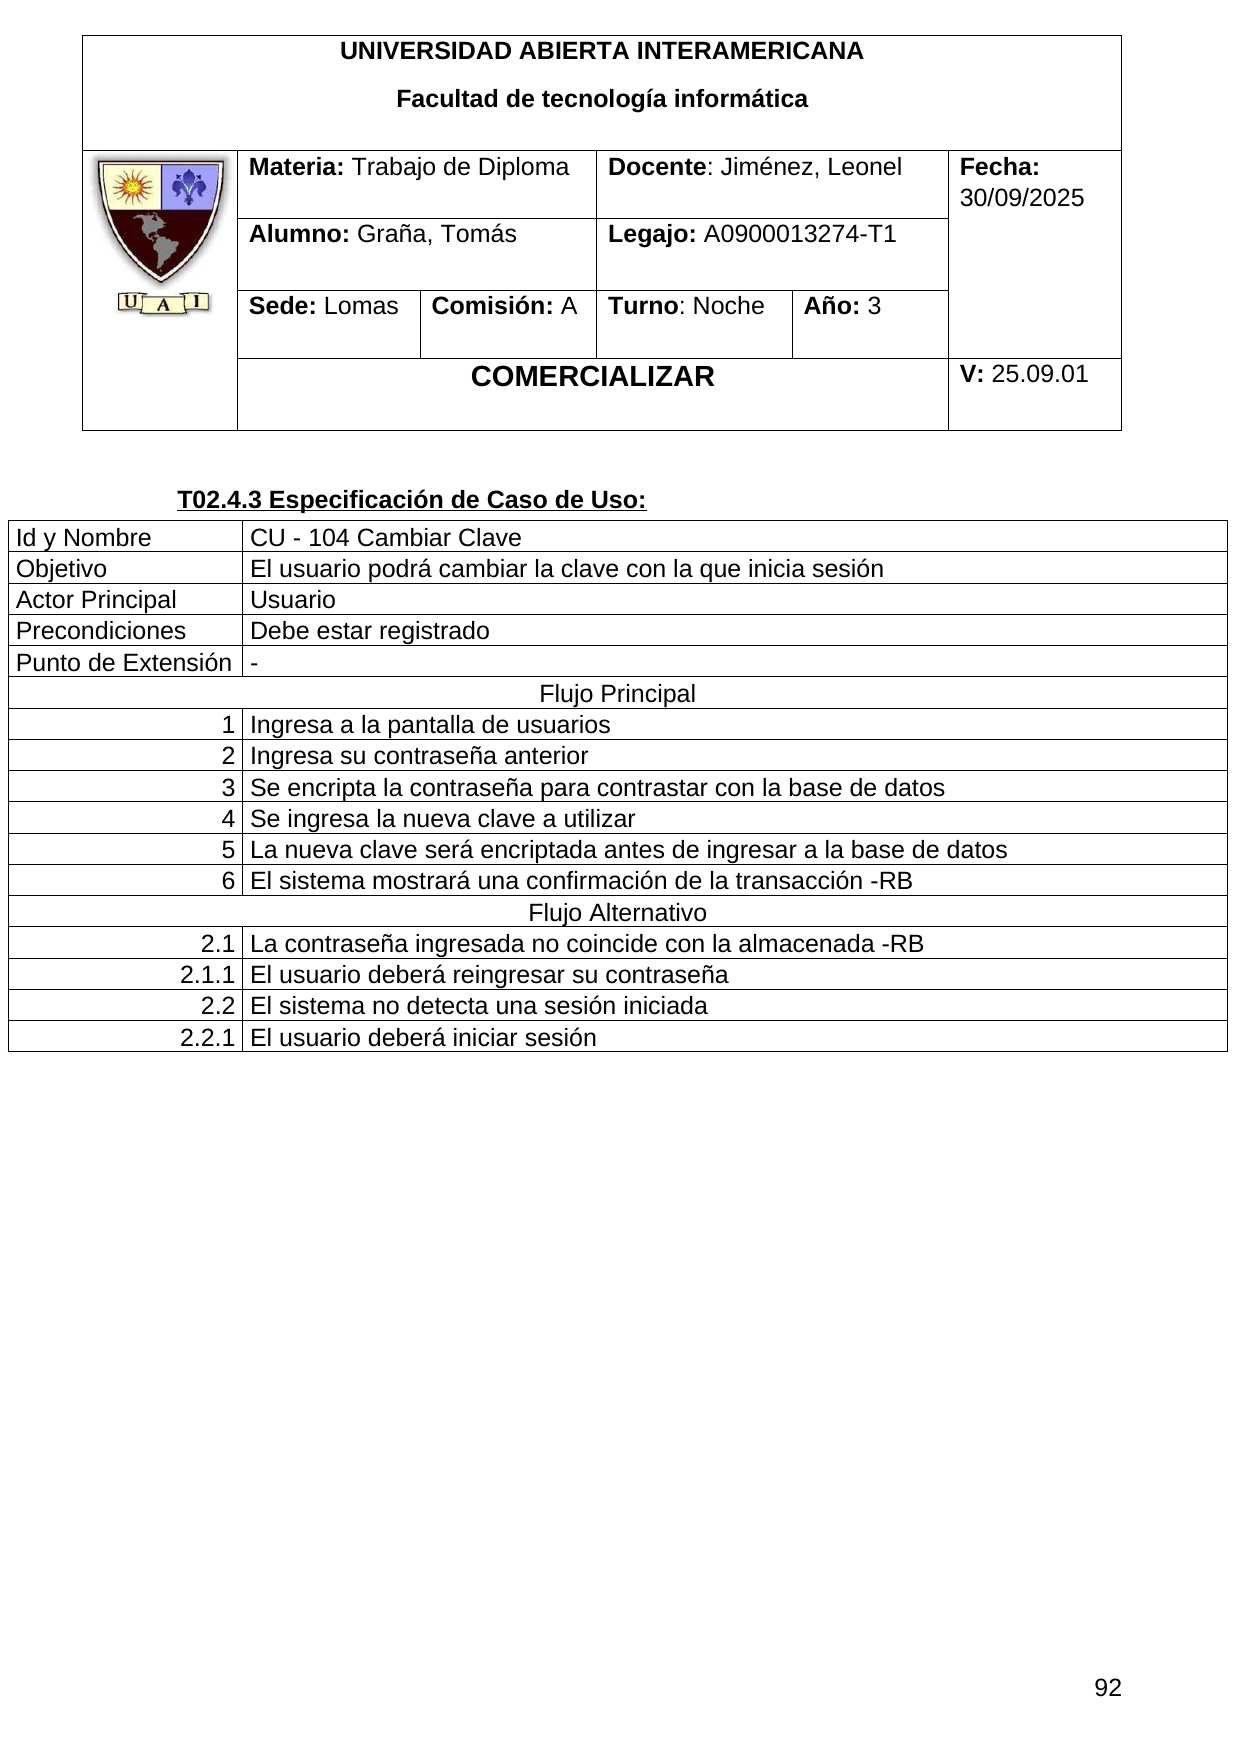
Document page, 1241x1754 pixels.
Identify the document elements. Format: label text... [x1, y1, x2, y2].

table_cell Objetivo [9, 552, 242, 582]
table_cell Se ingresa la nueva clave a utilizar [243, 802, 1227, 832]
table_header Id y Nombre [9, 521, 242, 551]
table_cell 2.2.1 [9, 1021, 242, 1051]
table_cell 5 [9, 834, 242, 864]
table_cell 2.2 [9, 990, 242, 1020]
table_cell 4 [9, 802, 242, 832]
table_cell 2.1 [9, 927, 242, 957]
table_cell Ingresa su contraseña anterior [243, 740, 1227, 770]
table_cell El sistema mostrará una confirmación de la transacción -RB [243, 865, 1227, 895]
picture [87, 151, 234, 320]
table_cell El usuario deberá reingresar su contraseña [243, 959, 1227, 989]
table_cell 1 [9, 709, 242, 739]
table_cell 3 [9, 771, 242, 801]
table_cell El usuario deberá iniciar sesión [243, 1021, 1227, 1051]
table_cell Se encripta la contraseña para contrastar con la base de datos [243, 771, 1227, 801]
table_cell Debe estar registrado [243, 615, 1227, 645]
table_cell 2.1.1 [9, 959, 242, 989]
table_cell El usuario podrá cambiar la clave con la que inicia sesión [243, 552, 1227, 582]
table_cell La nueva clave será encriptada antes de ingresar a la base de datos [243, 834, 1227, 864]
table_cell Ingresa a la pantalla de usuarios [243, 709, 1227, 739]
table_cell Usuario [243, 584, 1227, 614]
subtitle T02.4.3 Especificación de Caso de Uso: [177, 485, 1122, 513]
table_cell 6 [9, 865, 242, 895]
table_cell Flujo Alternativo [9, 896, 1227, 926]
table_cell - [243, 646, 1227, 676]
table_cell Actor Principal [9, 584, 242, 614]
table_cell La contraseña ingresada no coincide con la almacenada -RB [243, 927, 1227, 957]
table_cell El sistema no detecta una sesión iniciada [243, 990, 1227, 1020]
table_cell Precondiciones [9, 615, 242, 645]
table_header CU - 104 Cambiar Clave [243, 521, 1227, 551]
table_cell Punto de Extensión [9, 646, 242, 676]
table_cell 2 [9, 740, 242, 770]
table_cell Flujo Principal [9, 677, 1227, 707]
